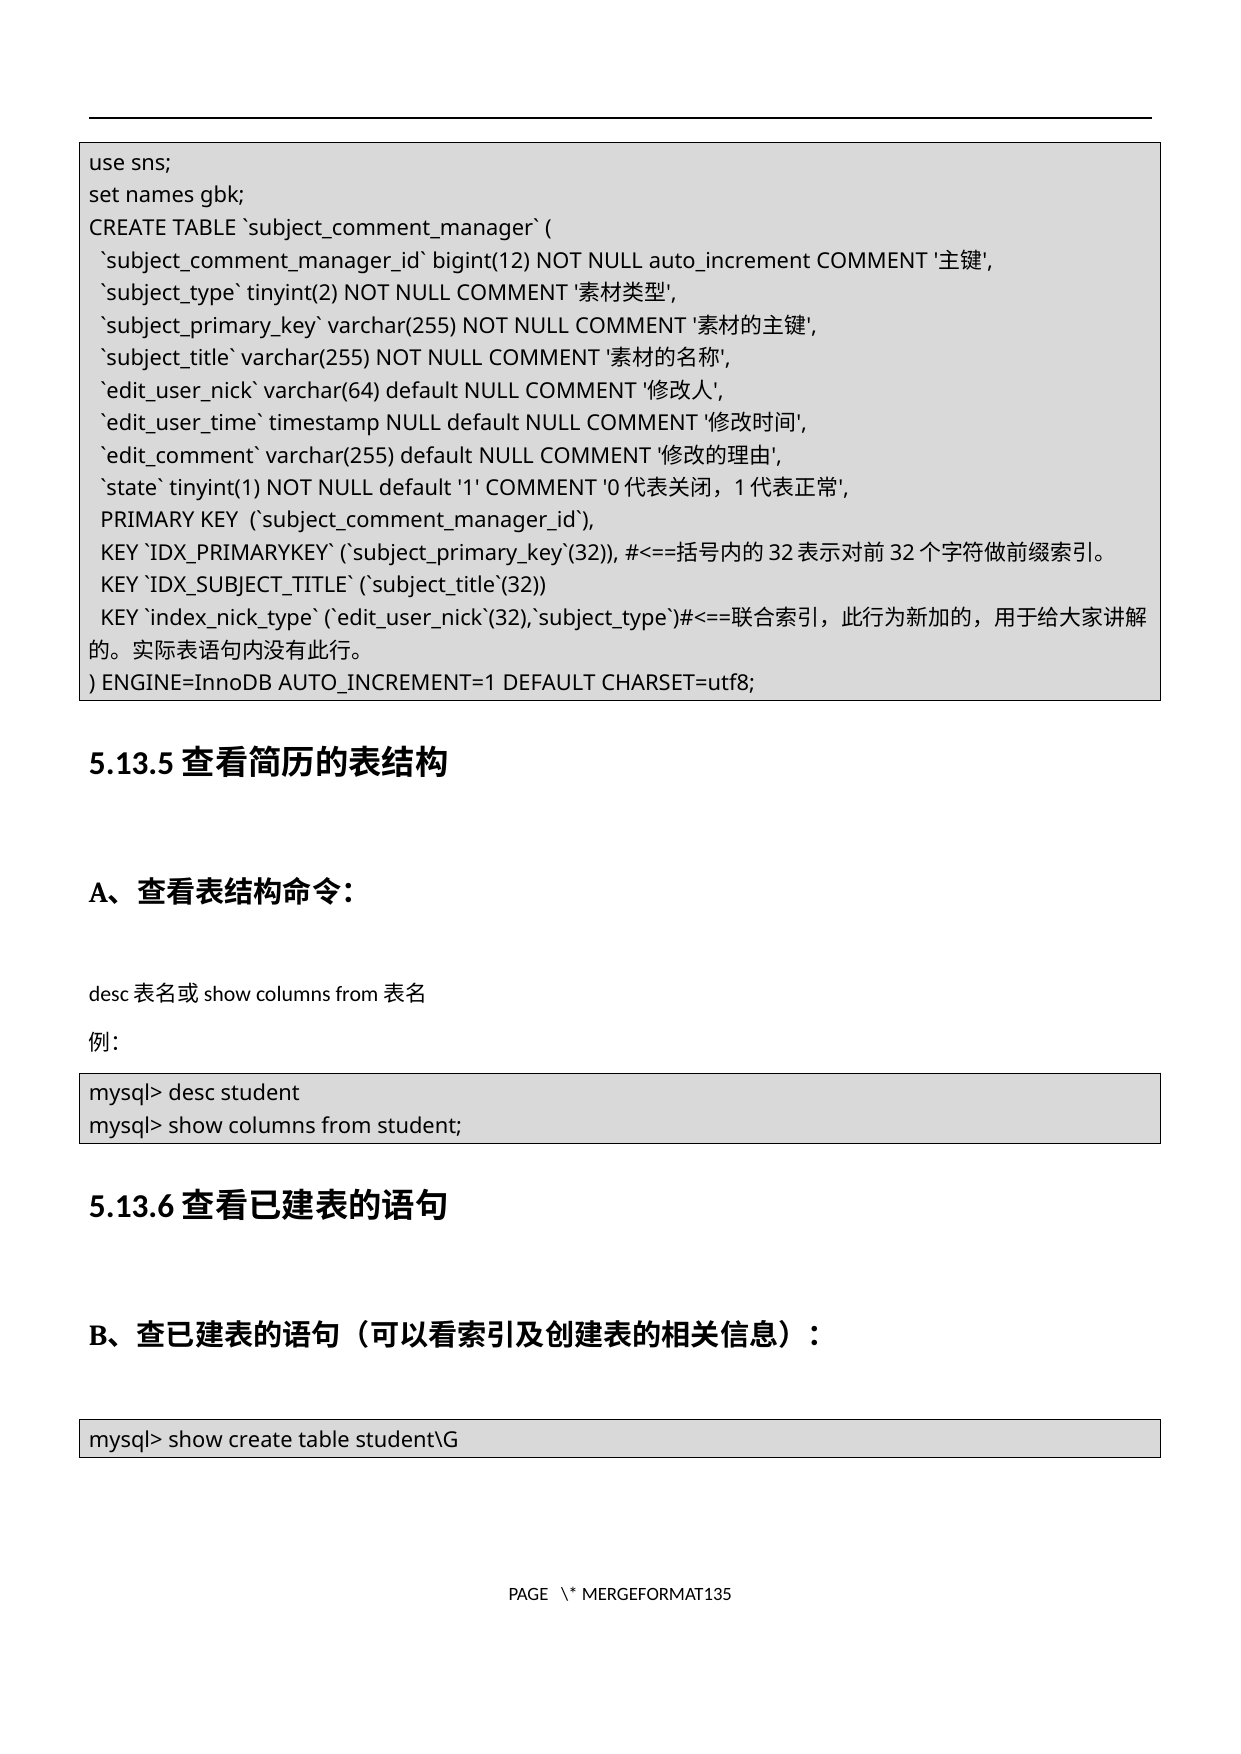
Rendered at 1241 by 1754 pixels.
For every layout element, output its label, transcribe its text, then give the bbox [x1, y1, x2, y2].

subtitle A、查看表结构命令： [89, 857, 1152, 922]
subtitle 5.13.6 查看已建表的语句 [89, 1171, 1152, 1236]
text use sns; set names gbk; CREATE TABLE `subject_comment_manager` ( `subject_comment_manager_id` bigint(12) NOT NULL auto_increment COMMENT '主键', `subject_type` tinyint(2) NOT NULL COMMENT '素材类型', `subject_primary_key` varchar(255) NOT NULL COMMENT '素材的主键', `subject_title` varchar(255) NOT NULL COMMENT '素材的名称', `edit_user_nick` varchar(64) default NULL COMMENT '修改人', `edit_user_time` timestamp NULL default NULL COMMENT '修改时间', `edit_comment` varchar(255) default NULL COMMENT '修改的理由', `state` tinyint(1) NOT NULL default '1' COMMENT '0代表关闭，1代表正常', PRIMARY KEY (`subject_comment_manager_id`), KEY `IDX_PRIMARYKEY` (`subject_primary_key`(32)), #<==括号内的32表示对前32个字符做前缀索引。 KEY `IDX_SUBJECT_TITLE` (`subject_title`(32)) KEY `index_nick_type` (`edit_user_nick`(32),`subject_type`)#<==联合索引，此行为新加的，用于给大家讲解的。实际表语句内没有此行。 ) ENGINE=InnoDB AUTO_INCREMENT=1 DEFAULT CHARSET=utf8; [80, 143, 1160, 700]
text mysql> desc student [80, 1074, 1160, 1105]
subtitle B、查已建表的语句（可以看索引及创建表的相关信息）： [89, 1300, 1152, 1365]
text mysql> show columns from student; [80, 1105, 1160, 1143]
text desc 表名或show columns from表名 [89, 976, 1152, 1008]
subtitle 5.13.5 查看简历的表结构 [89, 728, 1152, 793]
text 例： [89, 1024, 1152, 1057]
text mysql> show create table student\G [80, 1420, 1160, 1457]
